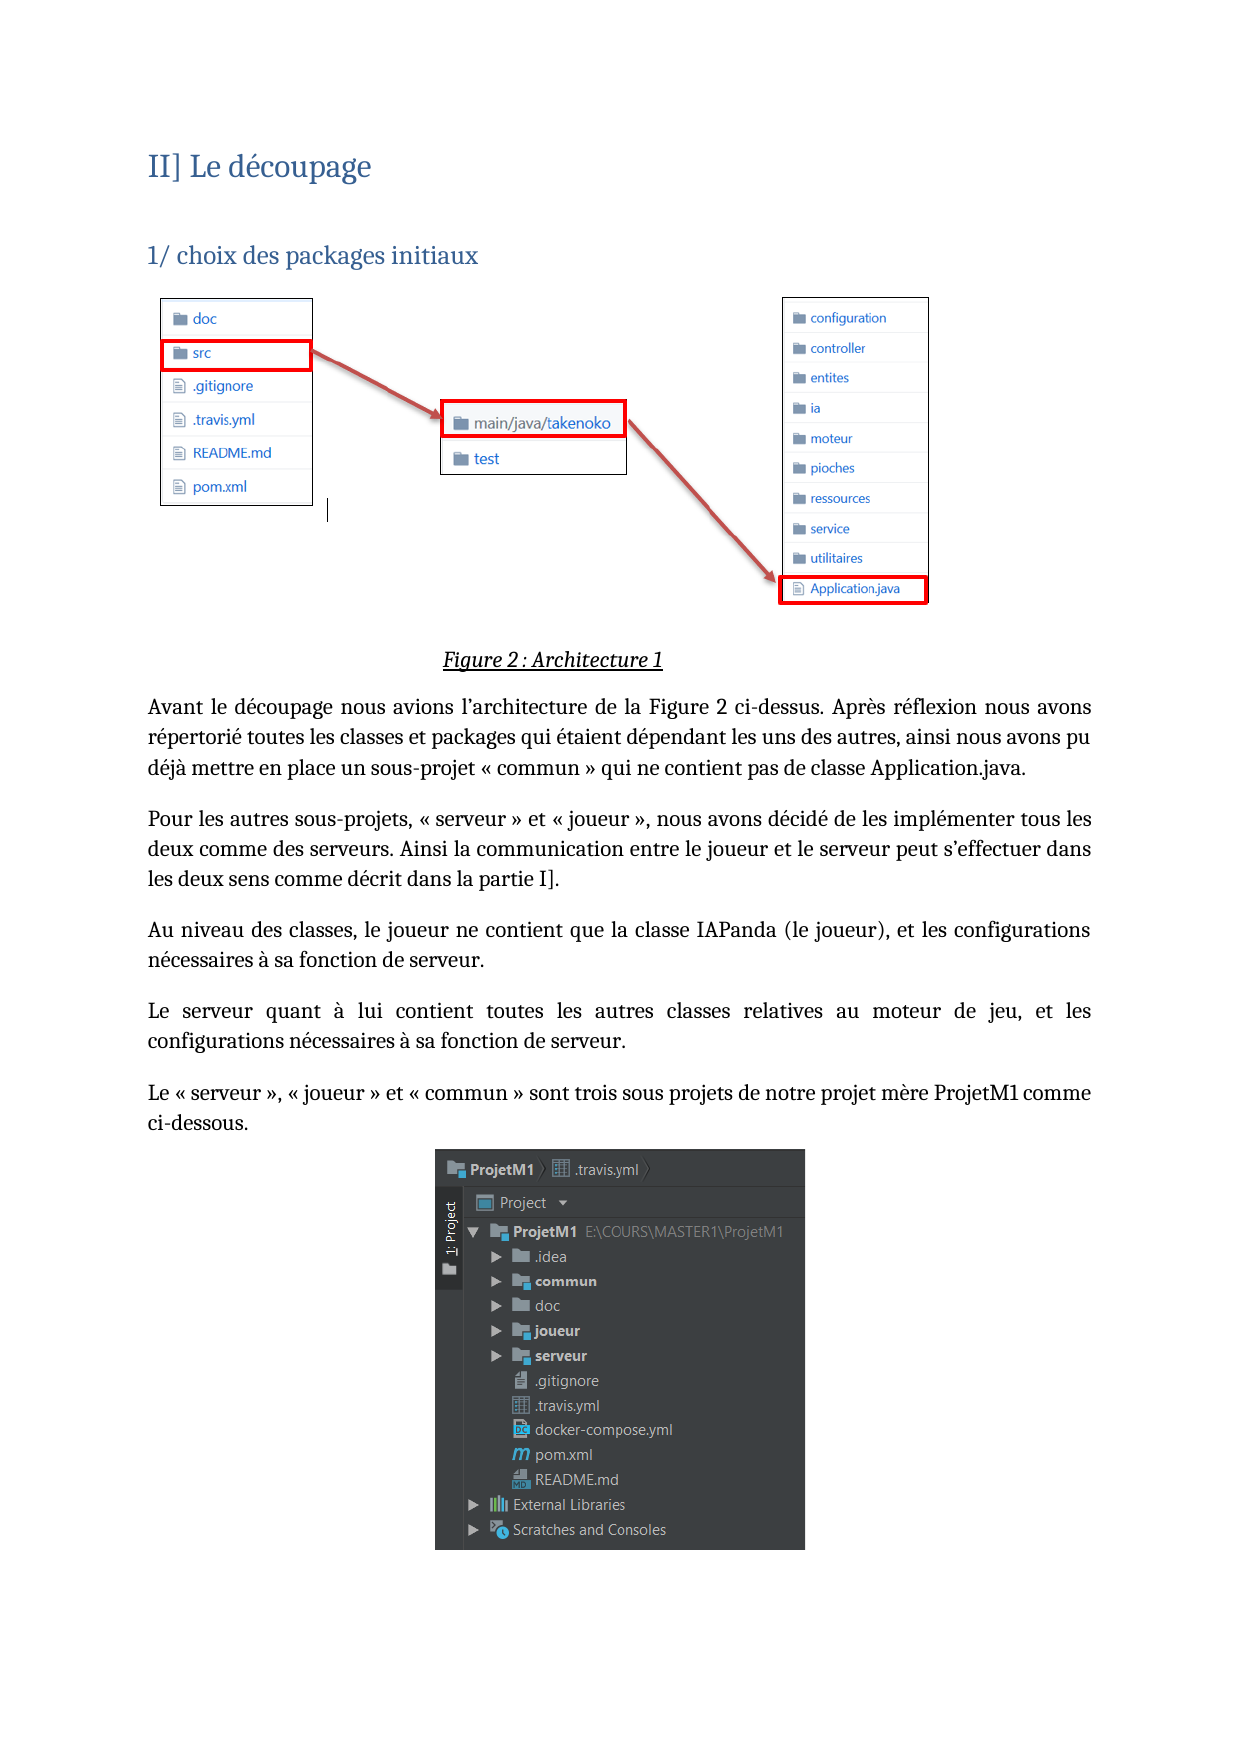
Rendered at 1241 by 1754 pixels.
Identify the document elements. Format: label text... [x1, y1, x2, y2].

text Le serveur quant à lui contient toutes les autres classes relatives au moteur de jeu, et les configurations nécessaires à sa fonction de serveur. [148, 998, 1093, 1054]
text Au niveau des classes, le joueur ne contient que la classe IAPanda (le joueur), et les configurations nécessaires à sa fonction de serveur. [148, 917, 1093, 973]
subtitle 1/ choix des packages initiaux [148, 240, 1093, 271]
subtitle II] Le découpage [148, 148, 1093, 230]
text Pour les autres sous-projets, « serveur » et « joueur », nous avons décidé de les implémenter tous les deux comme des serveurs. Ainsi la communication entre le joueur et le serveur peut s’effectuer dans les deux sens comme décrit dans la partie I]. [148, 805, 1093, 892]
picture [147, 275, 950, 622]
text Le « serveur », « joueur » et « commun » sont trois sous projets de notre projet mère ProjetM1 comme ci-dessous. [148, 1079, 1093, 1136]
picture [435, 1149, 805, 1550]
text Avant le découpage nous avions l’architecture de la Figure 2 ci-dessus. Après réflexion nous avons répertorié toutes les classes et packages qui étaient dépendant les uns des autres, ainsi nous avons pu déjà mettre en place un sous-projet « commun » qui ne contient pas de classe Application.java. [148, 694, 1093, 781]
text Figure 2 : Architecture 1 [369, 647, 1093, 673]
